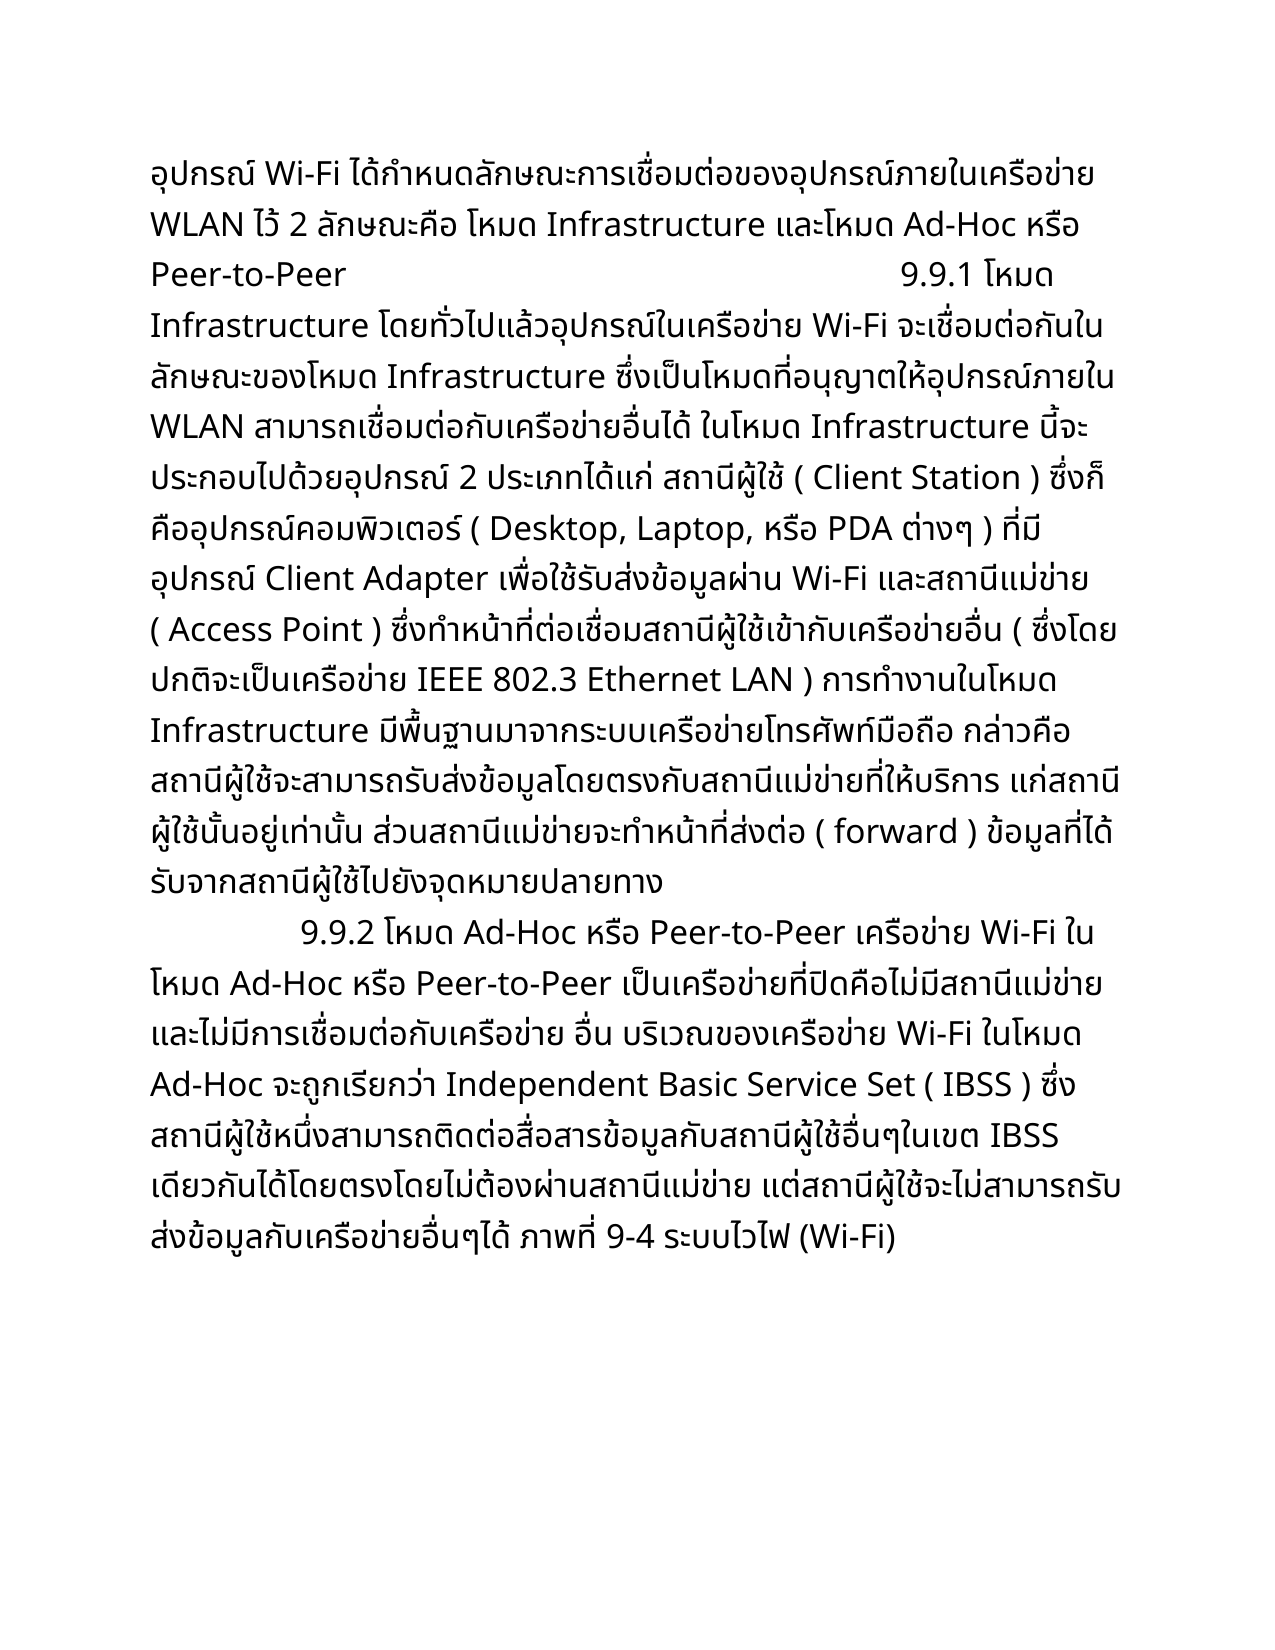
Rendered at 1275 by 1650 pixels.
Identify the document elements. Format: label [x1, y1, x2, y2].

text [150, 150, 1125, 1263]
